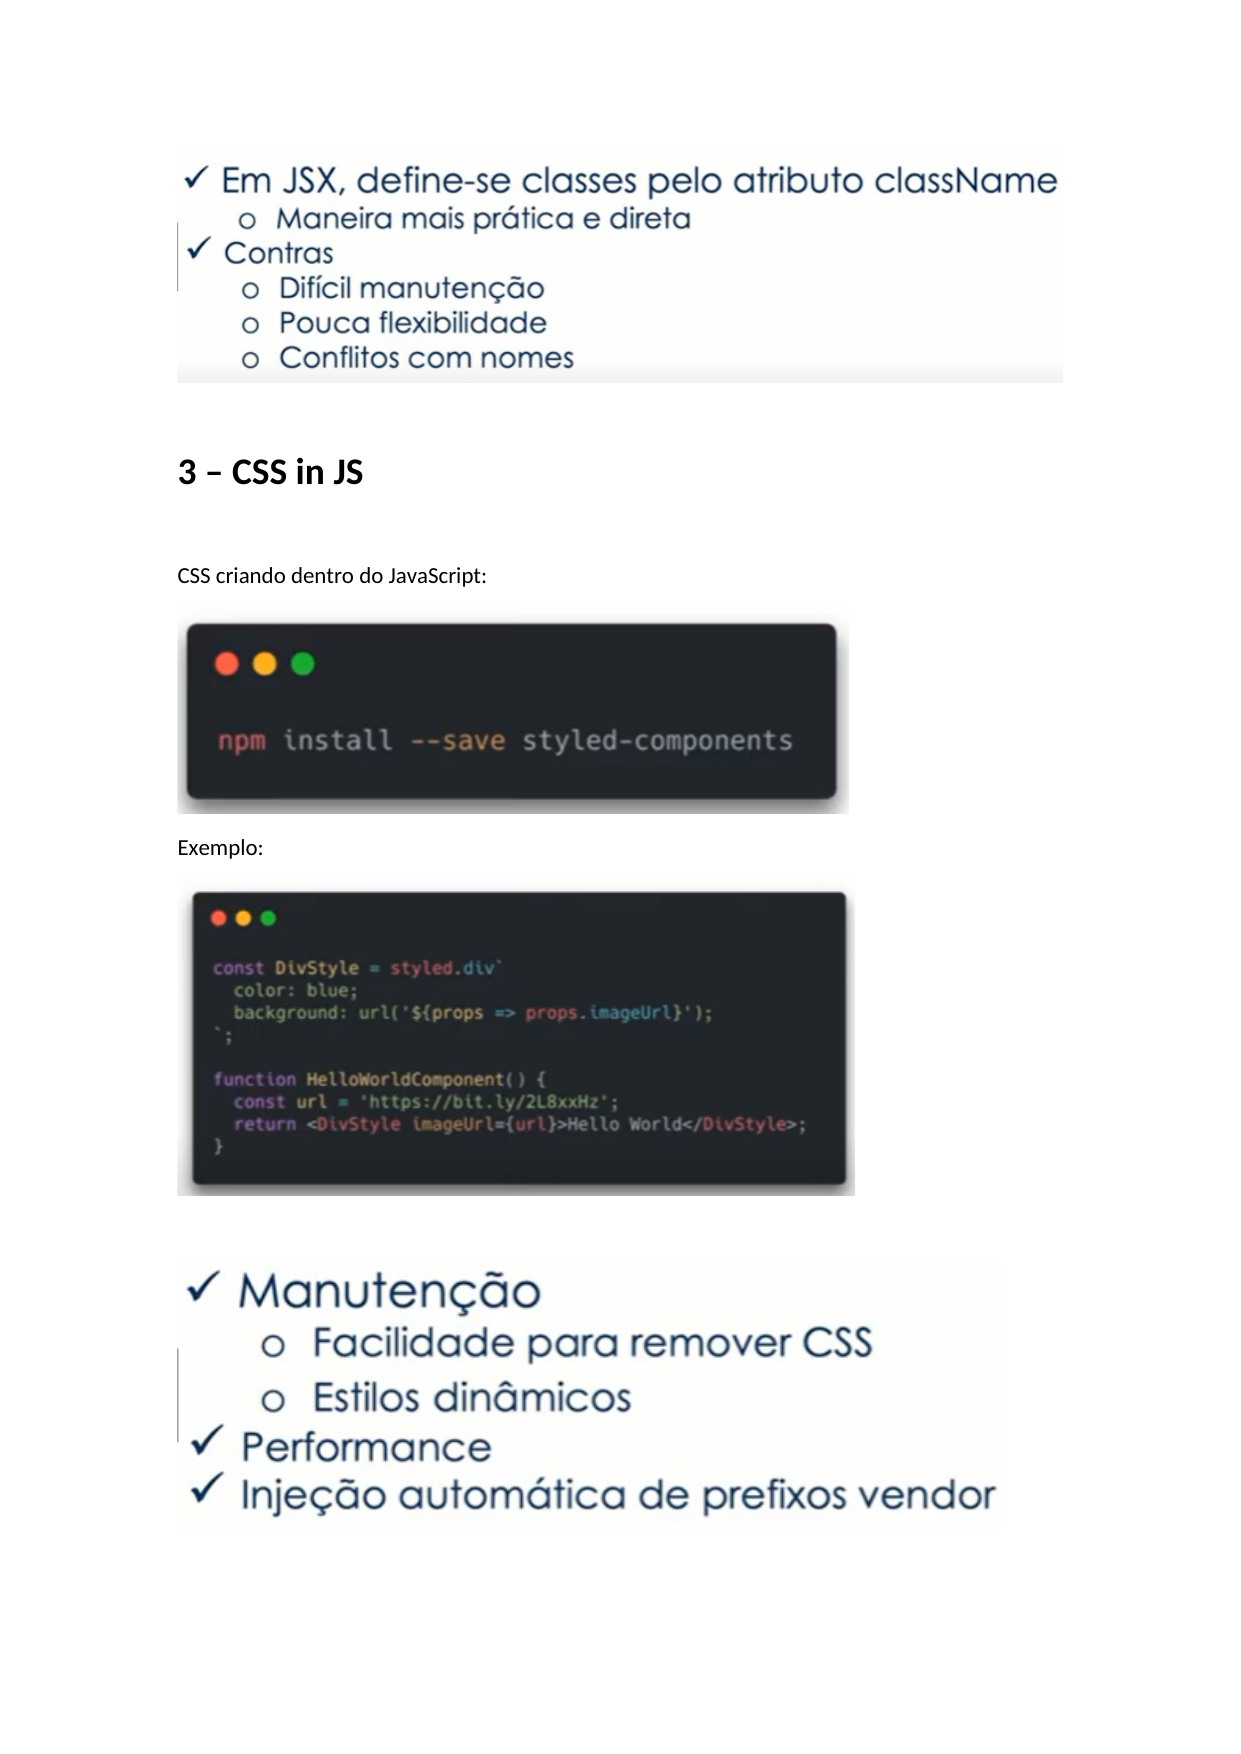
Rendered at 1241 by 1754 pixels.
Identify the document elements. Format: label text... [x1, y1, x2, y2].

picture [177, 879, 856, 1196]
text CSS criando dentro do JavaScript: [177, 561, 1063, 589]
picture [177, 1261, 1001, 1530]
picture [177, 147, 1063, 383]
text Exemplo: [177, 833, 1063, 861]
text 3 – CSS in JS [177, 448, 1063, 494]
picture [177, 607, 849, 814]
